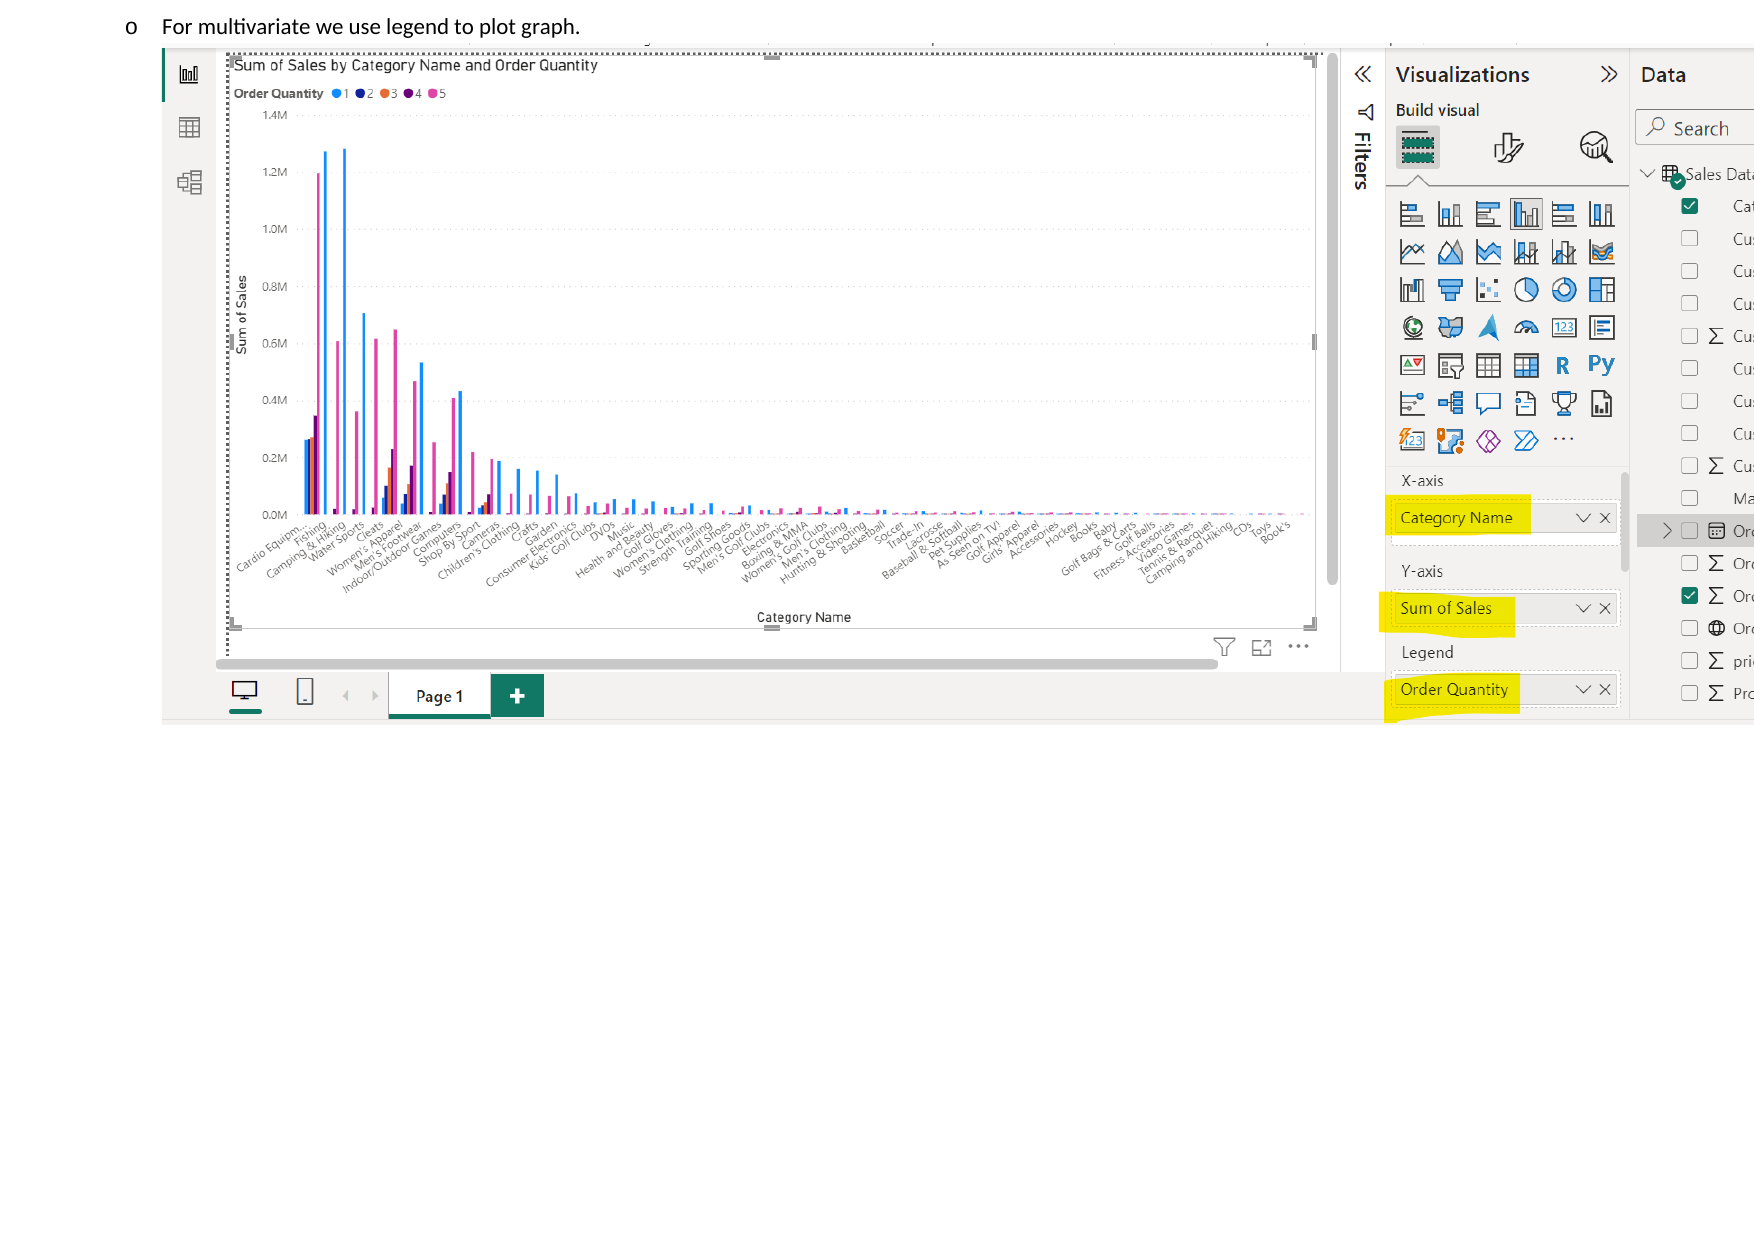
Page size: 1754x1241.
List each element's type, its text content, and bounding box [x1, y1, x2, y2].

picture [161, 43, 1754, 725]
